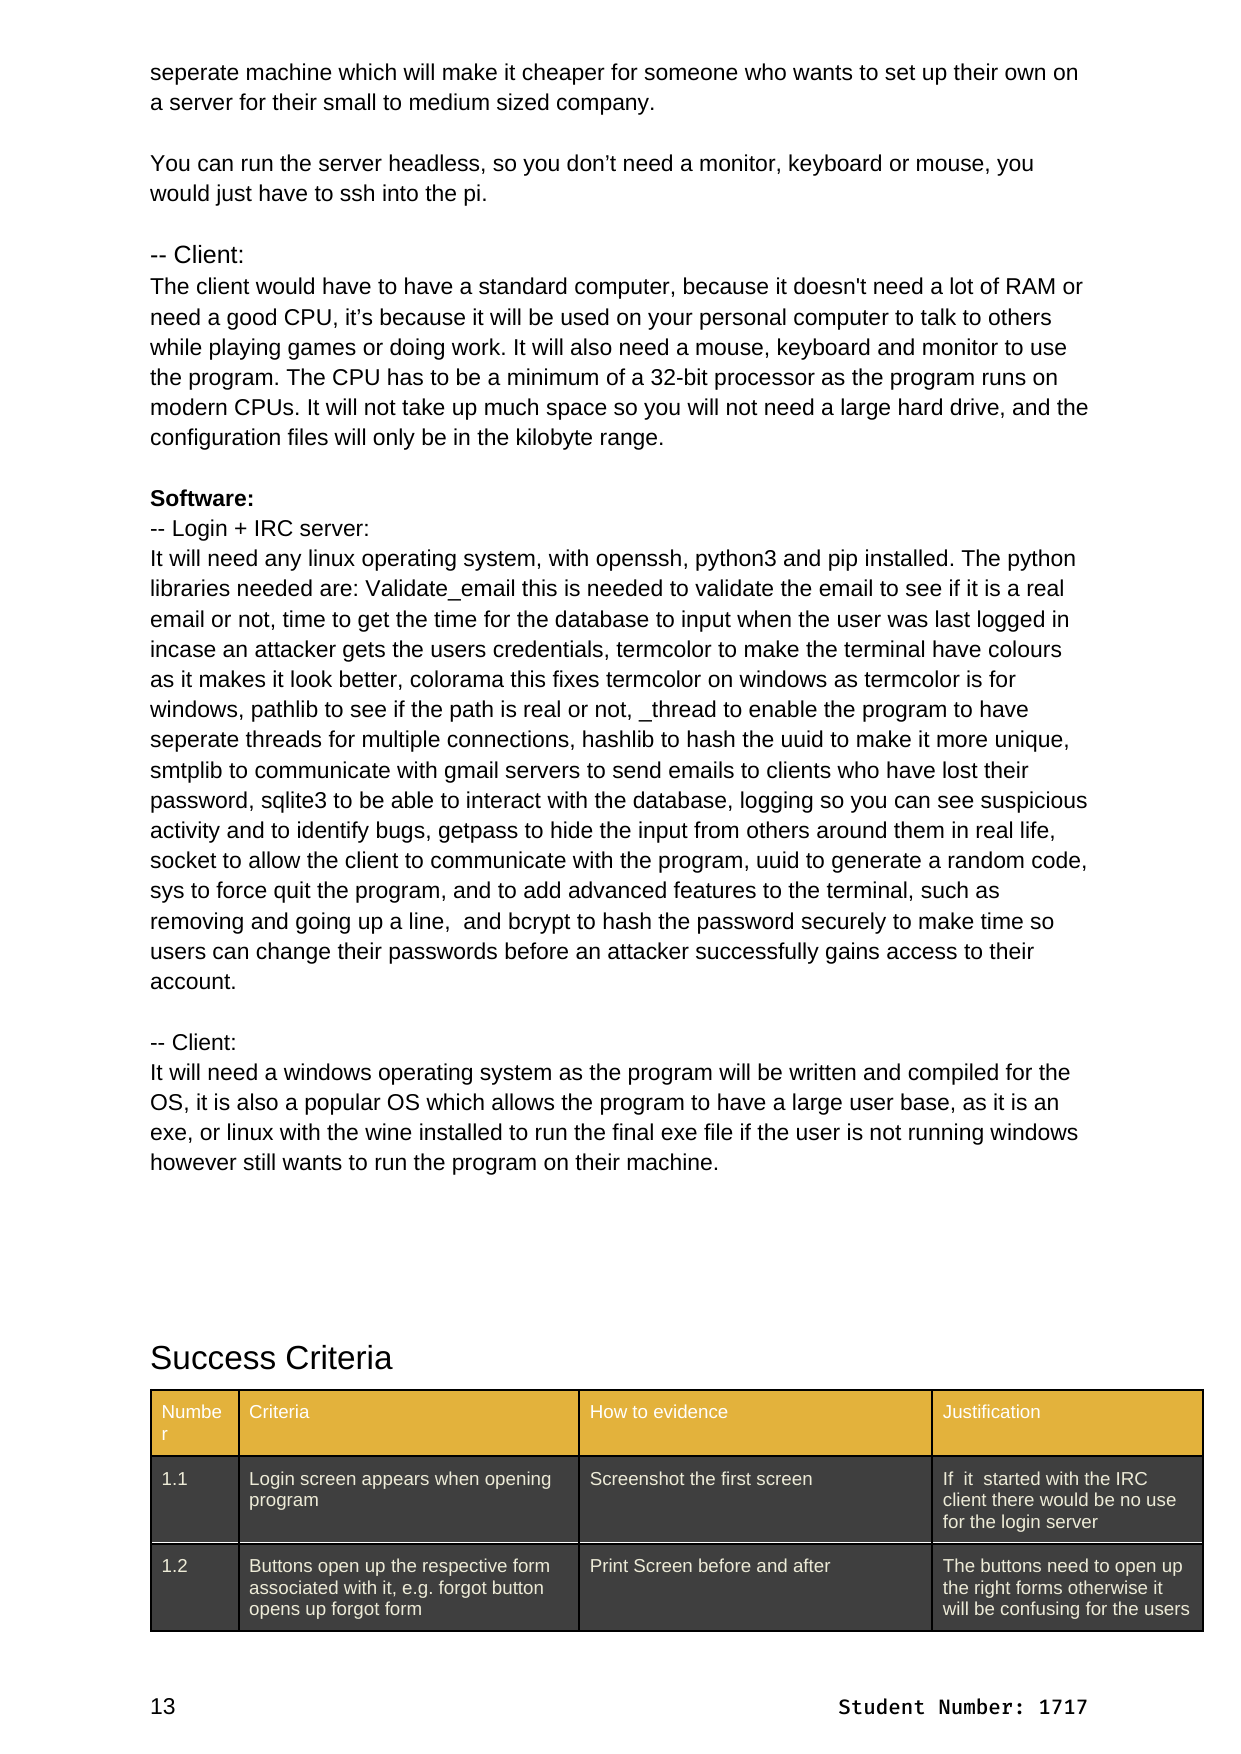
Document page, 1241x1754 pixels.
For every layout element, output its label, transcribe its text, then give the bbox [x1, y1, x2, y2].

text -- Client: [150, 240, 1090, 269]
table_cell Login screen appears when opening program [240, 1457, 578, 1542]
text -- Client: [150, 1028, 1090, 1055]
table_cell The buttons need to open up the right forms otherwise it will be confusing for the users [933, 1545, 1202, 1630]
subtitle Success Criteria [150, 1338, 1090, 1376]
table_cell If it started with the IRC client there would be no use for the login server [933, 1457, 1202, 1542]
text You can run the server headless, so you don’t need a monitor, keyboard or mouse, you would just have to ssh into the pi. [150, 149, 1090, 206]
table_header Number [152, 1391, 238, 1455]
table_header Criteria [240, 1391, 578, 1455]
table_cell Screenshot the first screen [580, 1457, 931, 1542]
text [150, 59, 1090, 116]
table_cell 1.1 [152, 1457, 238, 1542]
text It will need a windows operating system as the program will be written and compiled for the OS, it is also a popular OS which allows the program to have a large user base, as it is an exe, or linux with the wine installed to run the final exe file if the user is not running windows however still wants to run the program on their machine. [150, 1059, 1090, 1176]
table_cell 1.2 [152, 1545, 238, 1630]
table_cell Buttons open up the respective form associated with it, e.g. forgot button opens up forgot form [240, 1545, 578, 1630]
text -- Login + IRC server: [150, 515, 1090, 541]
table_header Justification [933, 1391, 1202, 1455]
text It will need any linux operating system, with openssh, python3 and pip installed. The python libraries needed are: Validate_email this is needed to validate the email to see if it is a real email or not, time to get the time for the database to input when the user was last logged in incase an attacker gets the users credentials, termcolor to make the terminal have colours as it makes it look better, colorama this fixes termcolor on windows as termcolor is for windows, pathlib to see if the path is real or not, _thread to enable the program to have seperate threads for multiple connections, hashlib to hash the uuid to make it more unique, smtplib to communicate with gmail servers to send emails to clients who have lost their password, sqlite3 to be able to interact with the database, logging so you can see suspicious activity and to identify bugs, getpass to hide the input from others around them in real life, socket to allow the client to communicate with the program, uuid to generate a random code, sys to force quit the program, and to add advanced features to the terminal, such as removing and going up a line, and bcrypt to hash the password securely to make time so users can change their passwords before an attacker successfully gains access to their account. [150, 545, 1090, 994]
text The client would have to have a standard computer, because it doesn't need a lot of RAM or need a good CPU, it’s because it will be used on your personal computer to talk to others while playing games or doing work. It will also need a mouse, keyboard and monitor to use the program. The CPU has to be a minimum of a 32-bit processor as the program runs on modern CPUs. It will not take up much space so you will not need a large hard drive, and the configuration files will only be in the kilobyte range. [150, 273, 1090, 451]
table_header How to evidence [580, 1391, 931, 1455]
text Software: [150, 485, 1090, 511]
table_cell Print Screen before and after [580, 1545, 931, 1630]
